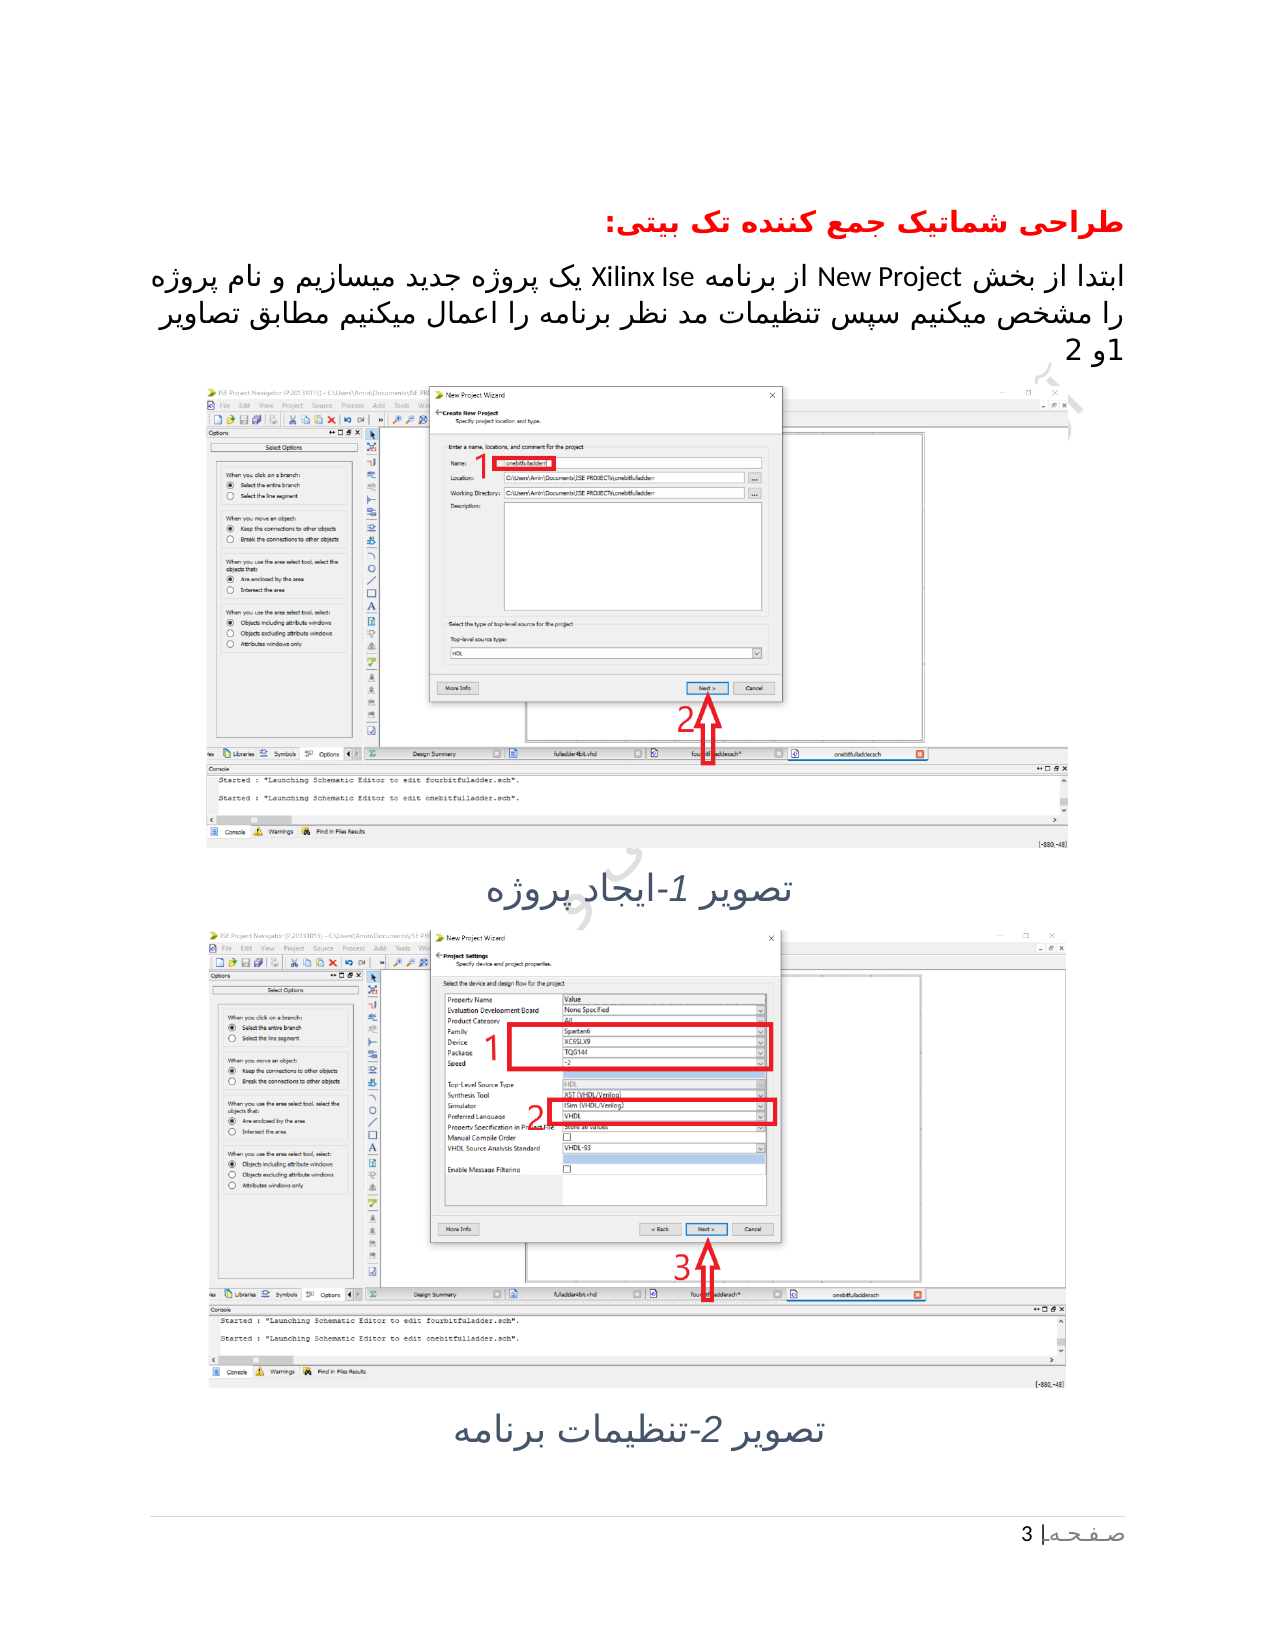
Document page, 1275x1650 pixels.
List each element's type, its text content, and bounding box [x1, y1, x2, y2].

text طراحی شماتیک جمع کننده تک بیتی: [150, 205, 1125, 239]
picture [206, 386, 1068, 848]
text تصویر 2-تنظیمات برنامه [150, 1407, 1125, 1450]
text ابتدا از بخش New Project از برنامه Xilinx Ise یک پروژه جدید میسازیم و نام پروژه را مشخص میکنیم سپس تنظیمات مد نظر برنامه را اعمال میکنیم مطابق تصاویر 1و 2 [150, 258, 1125, 367]
picture [208, 930, 1066, 1388]
text تصویر 1-ایجاد پروژه [150, 866, 1125, 909]
